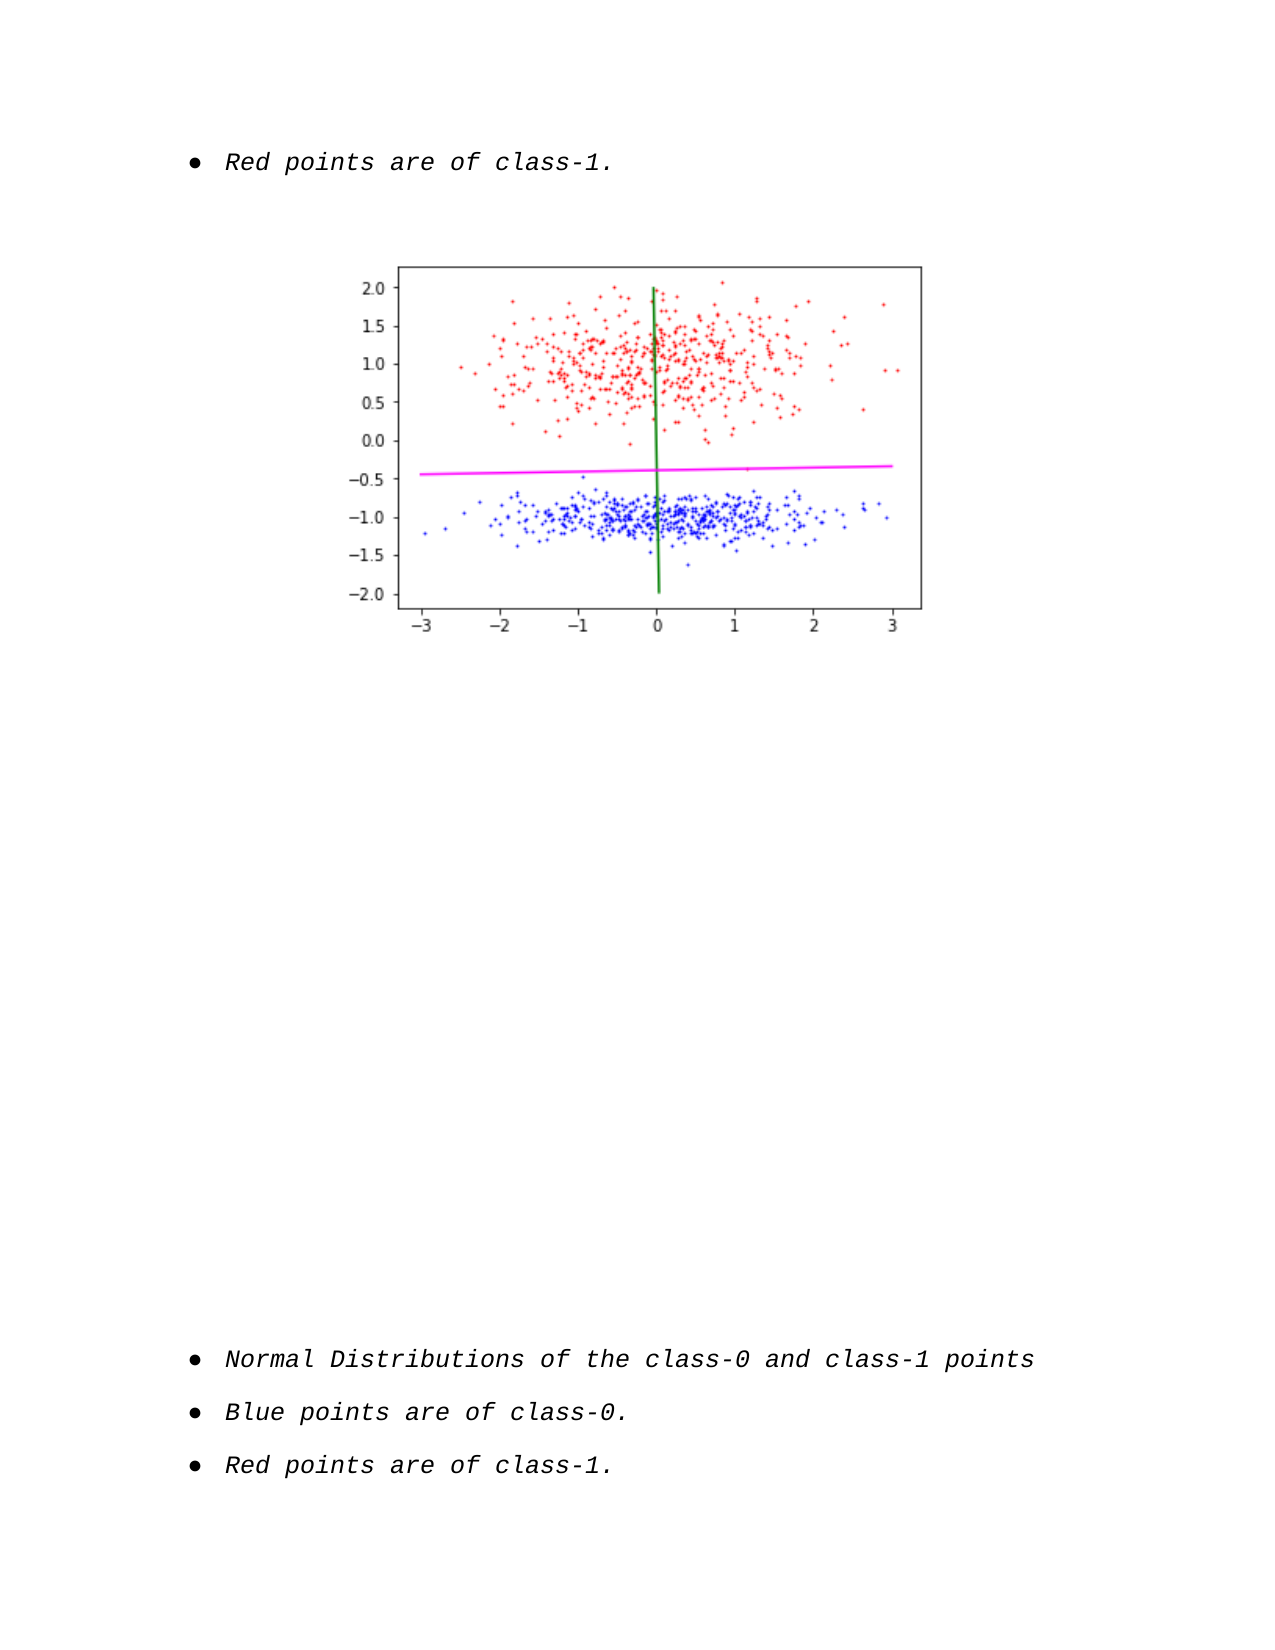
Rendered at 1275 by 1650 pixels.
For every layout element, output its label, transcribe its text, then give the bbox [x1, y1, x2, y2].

picture [337, 251, 938, 646]
list Normal Distributions of the class-0 and class-1 points [187, 1346, 1125, 1375]
list Red points are of class-1. [187, 1453, 1125, 1481]
list Blue points are of class-0. [187, 1400, 1125, 1428]
list Red points are of class-1. [187, 150, 1125, 178]
